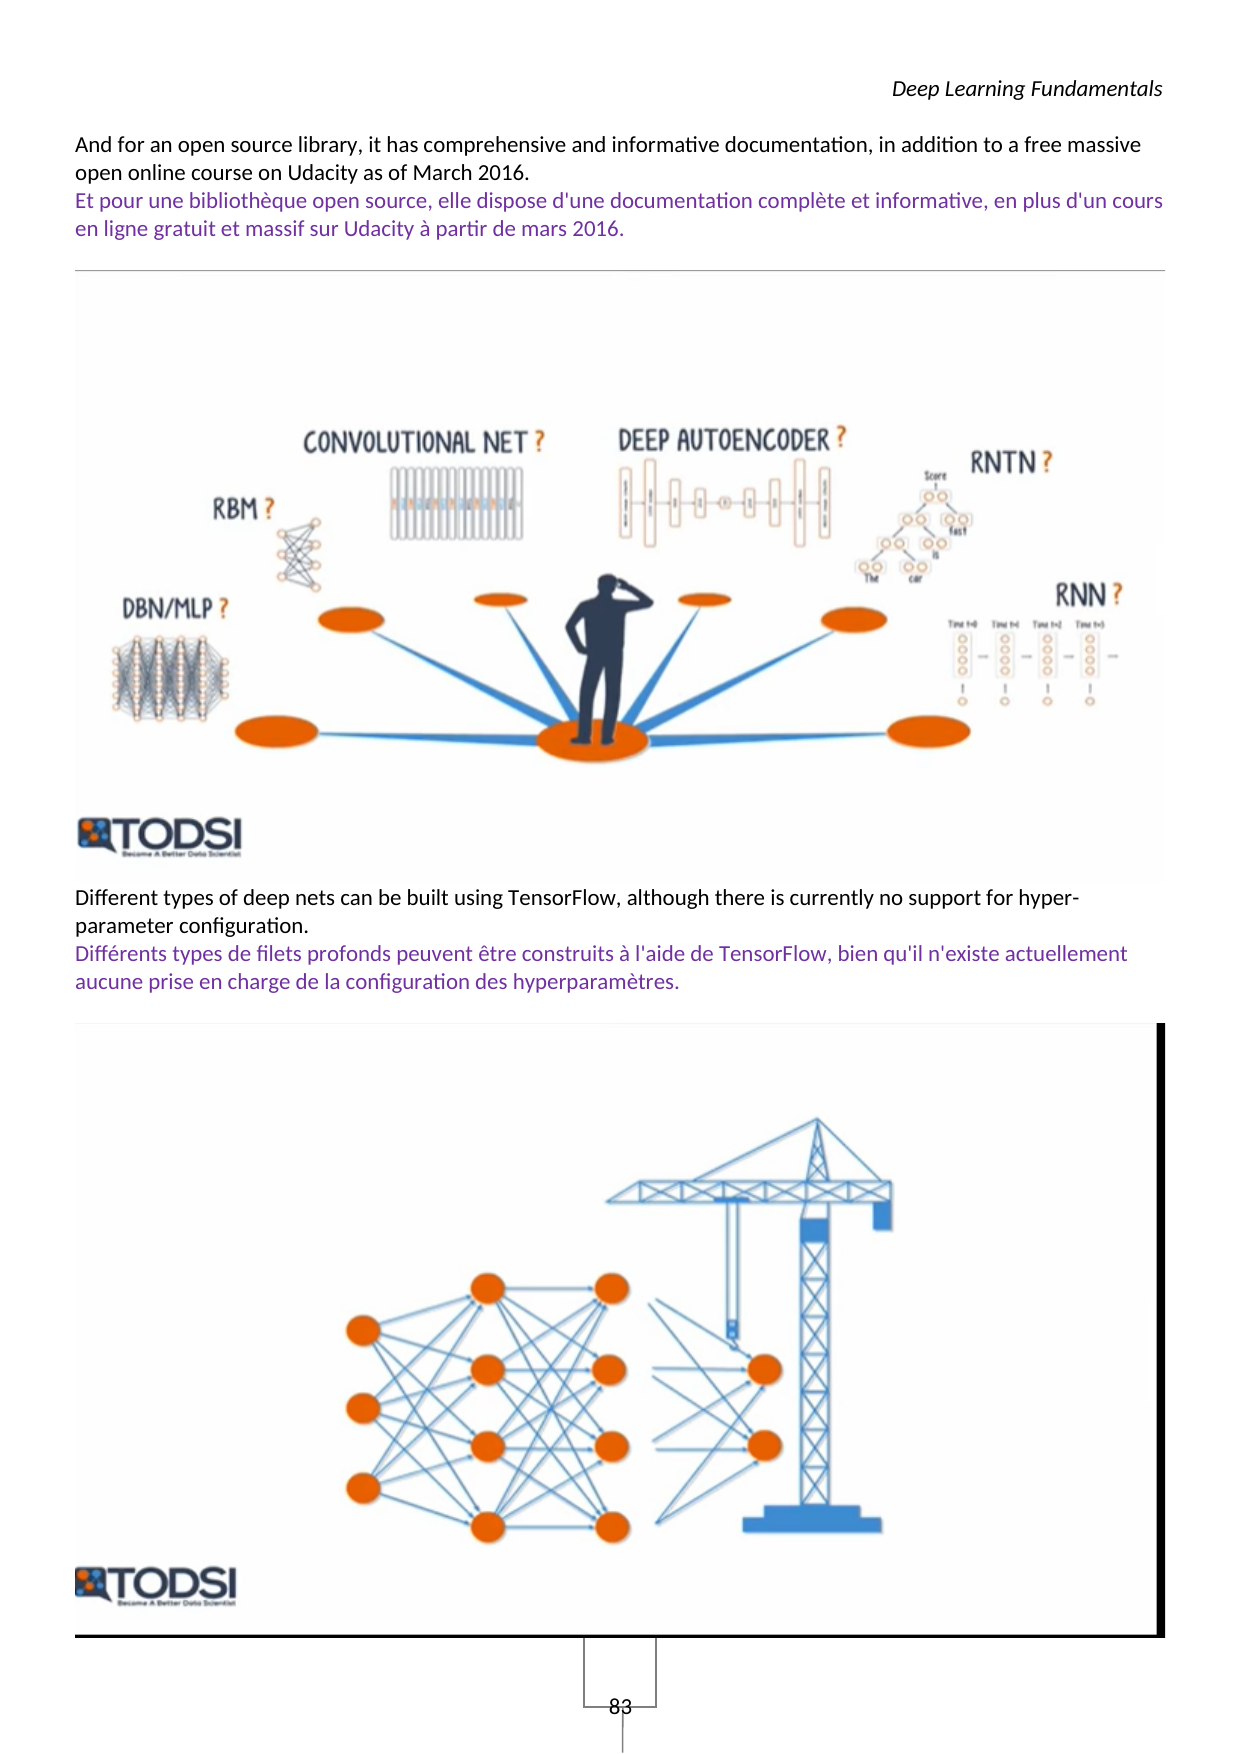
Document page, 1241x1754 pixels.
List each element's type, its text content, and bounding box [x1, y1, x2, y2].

text And for an open source library, it has comprehensive and informative documentation, in addition to a free massive open online course on Udacity as of March 2016. [75, 130, 1165, 186]
text Différents types de filets profonds peuvent être construits à l'aide de TensorFlow, bien qu'il n'existe actuellement aucune prise en charge de la configuration des hyperparamètres. [75, 939, 1165, 995]
picture [75, 270, 1166, 883]
picture [75, 1023, 1166, 1638]
text Et pour une bibliothèque open source, elle dispose d'une documentation complète et informative, en plus d'un cours en ligne gratuit et massif sur Udacity à partir de mars 2016. [75, 186, 1165, 242]
text Different types of deep nets can be built using TensorFlow, although there is currently no support for hyper-parameter configuration. [75, 883, 1165, 939]
